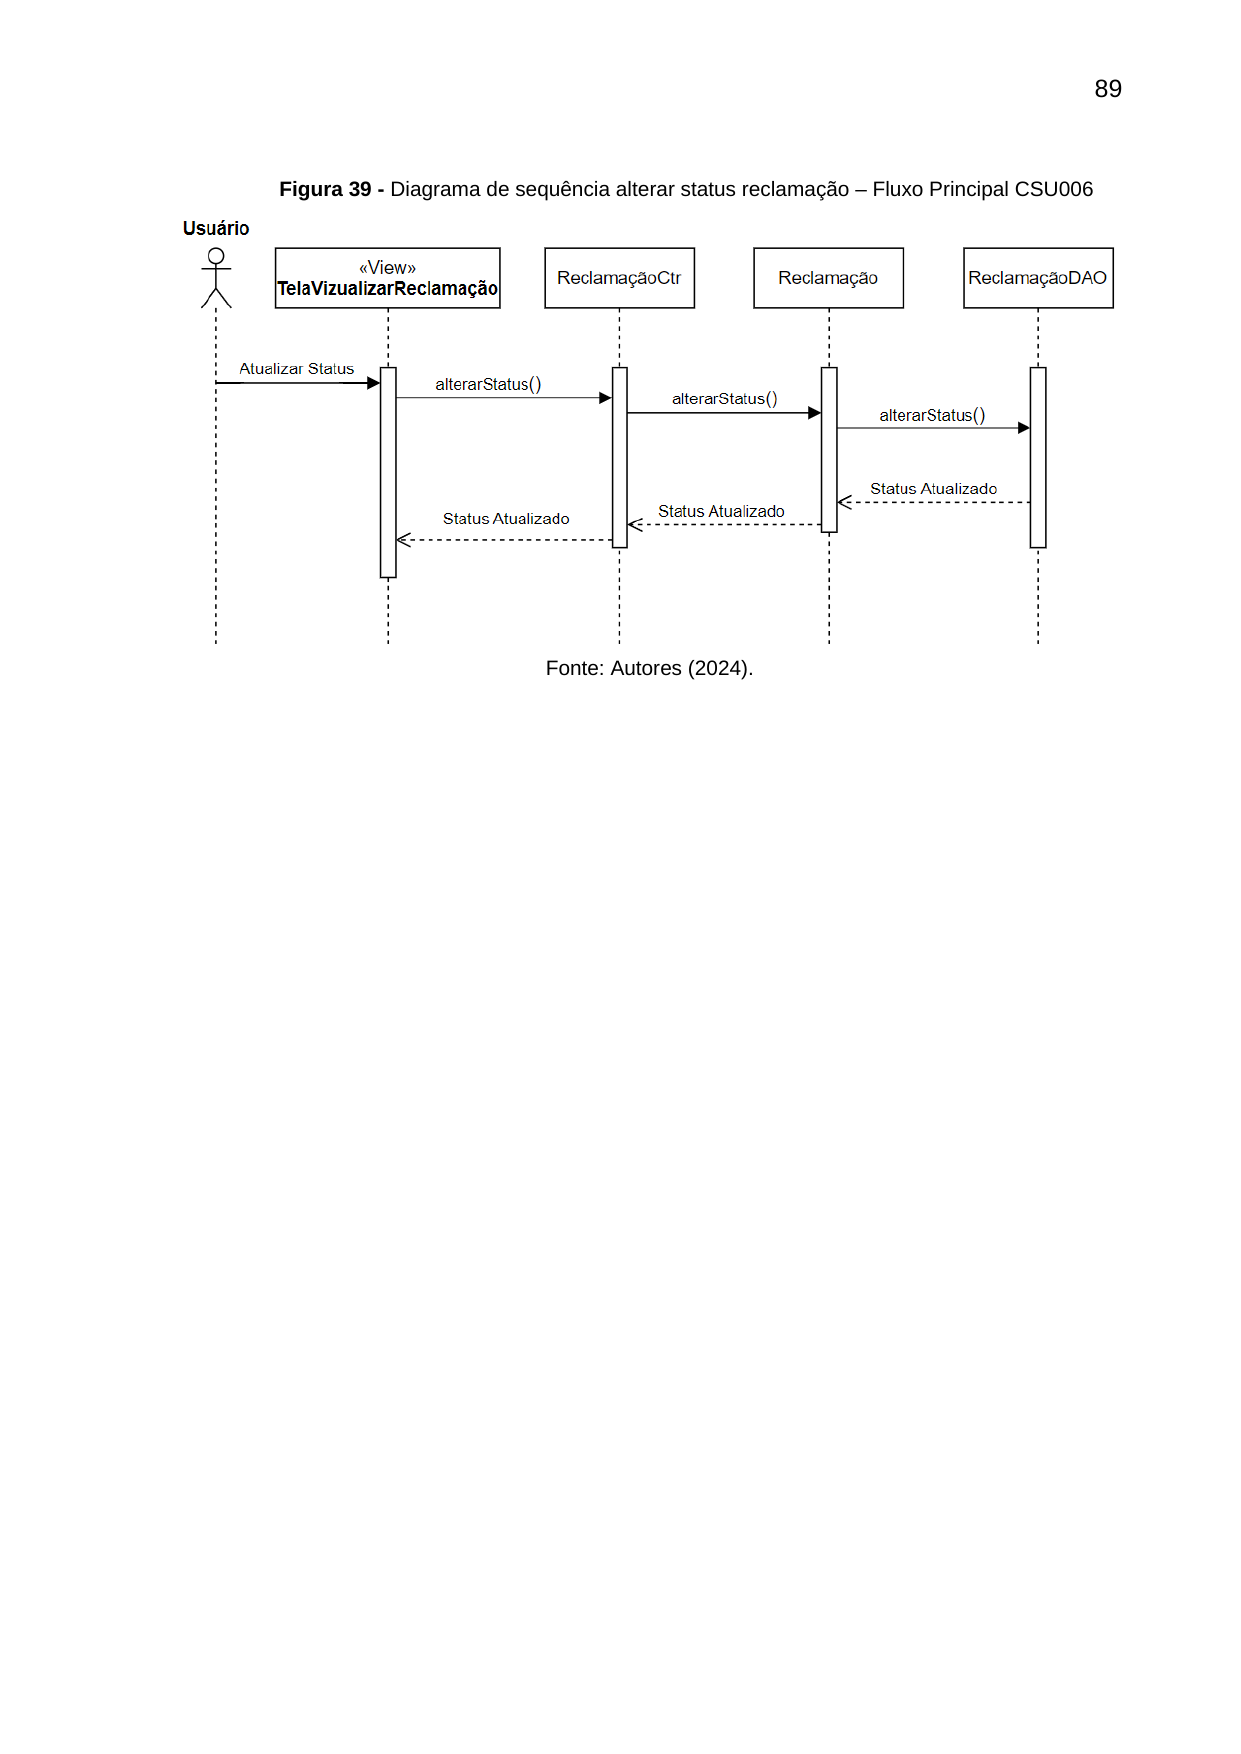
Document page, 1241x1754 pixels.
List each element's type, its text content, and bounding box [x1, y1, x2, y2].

picture [177, 213, 1123, 644]
text Figura 39 - Diagrama de sequência alterar status reclamação – Fluxo Principal CSU006 [177, 177, 1122, 201]
text Fonte: Autores (2024). [177, 644, 1122, 680]
